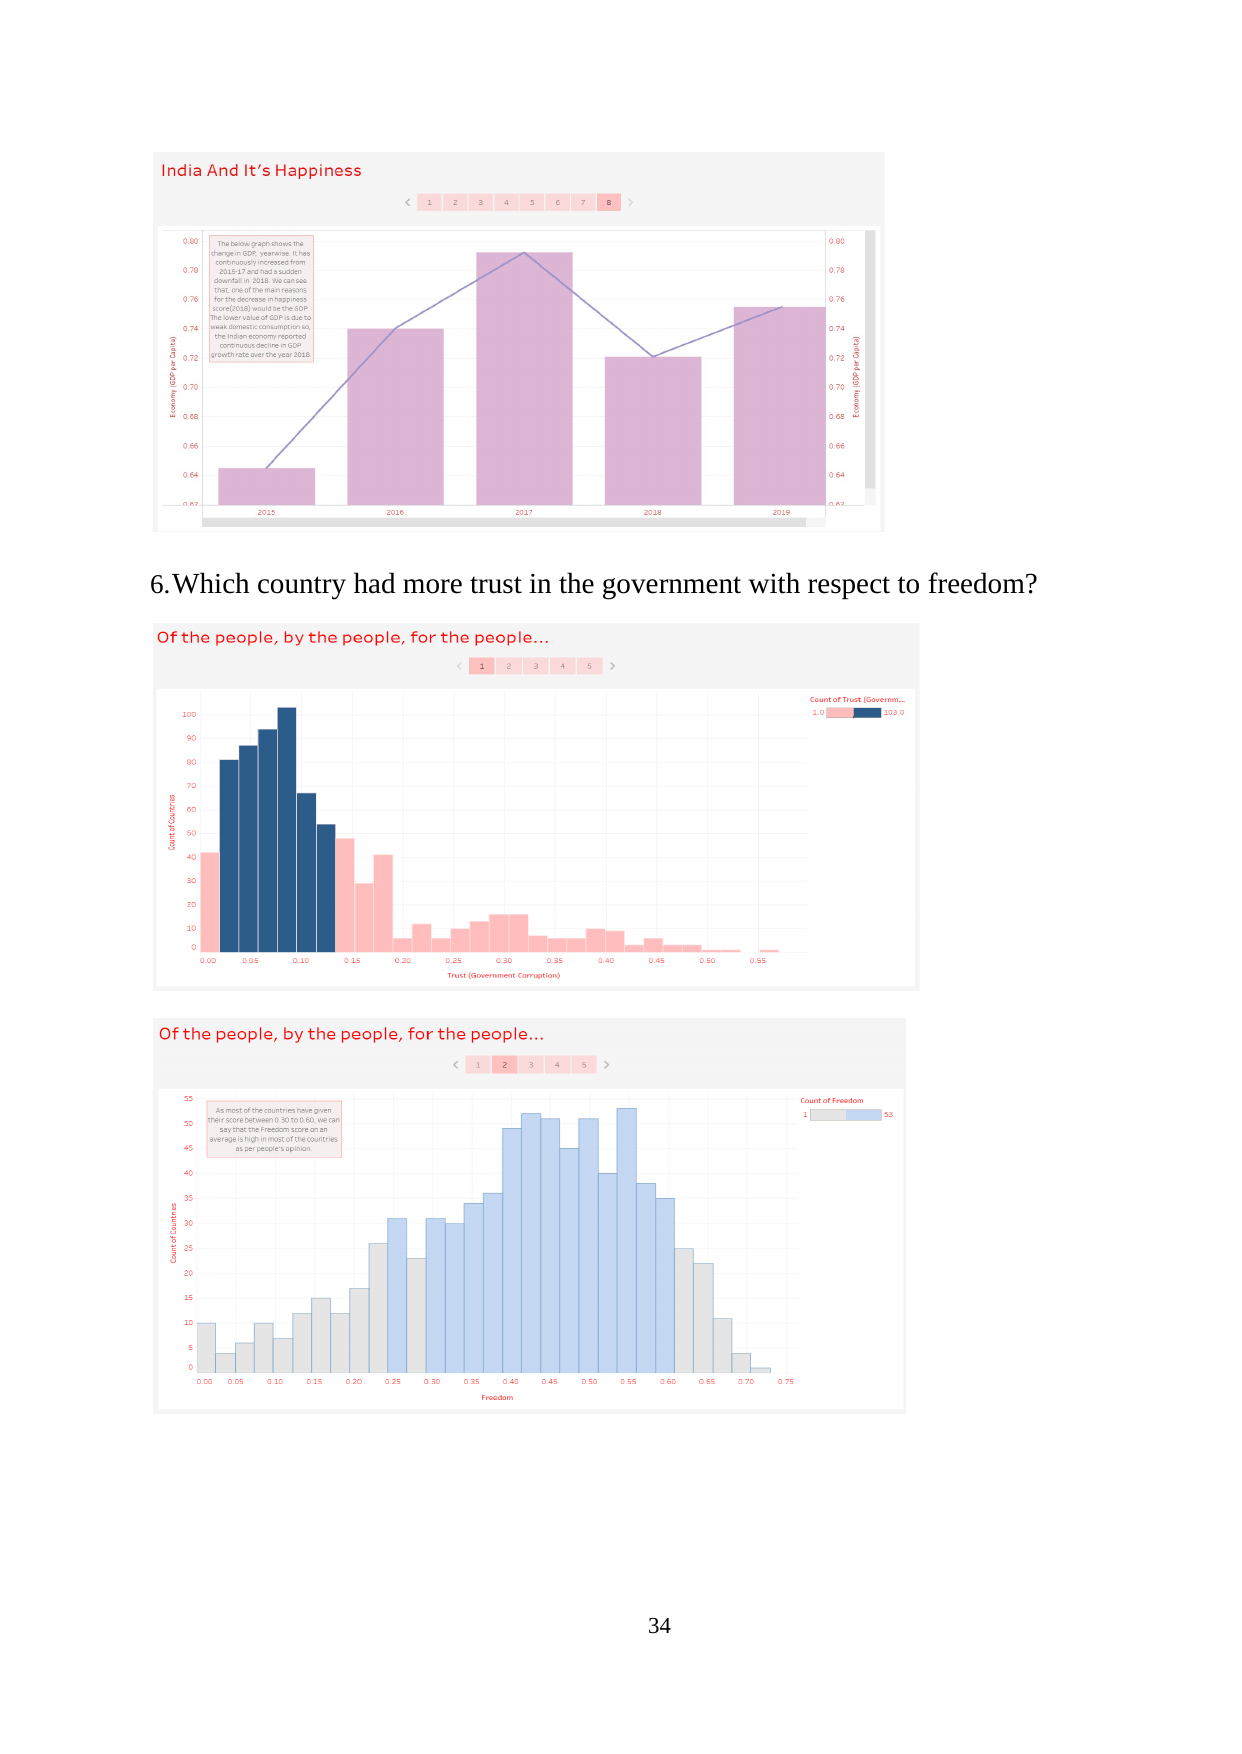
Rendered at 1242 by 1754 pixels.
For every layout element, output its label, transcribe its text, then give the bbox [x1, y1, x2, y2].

picture [153, 623, 920, 991]
picture [153, 152, 885, 532]
list Which country had more trust in the government with respect to freedom? [150, 566, 1206, 600]
picture [153, 1018, 907, 1414]
